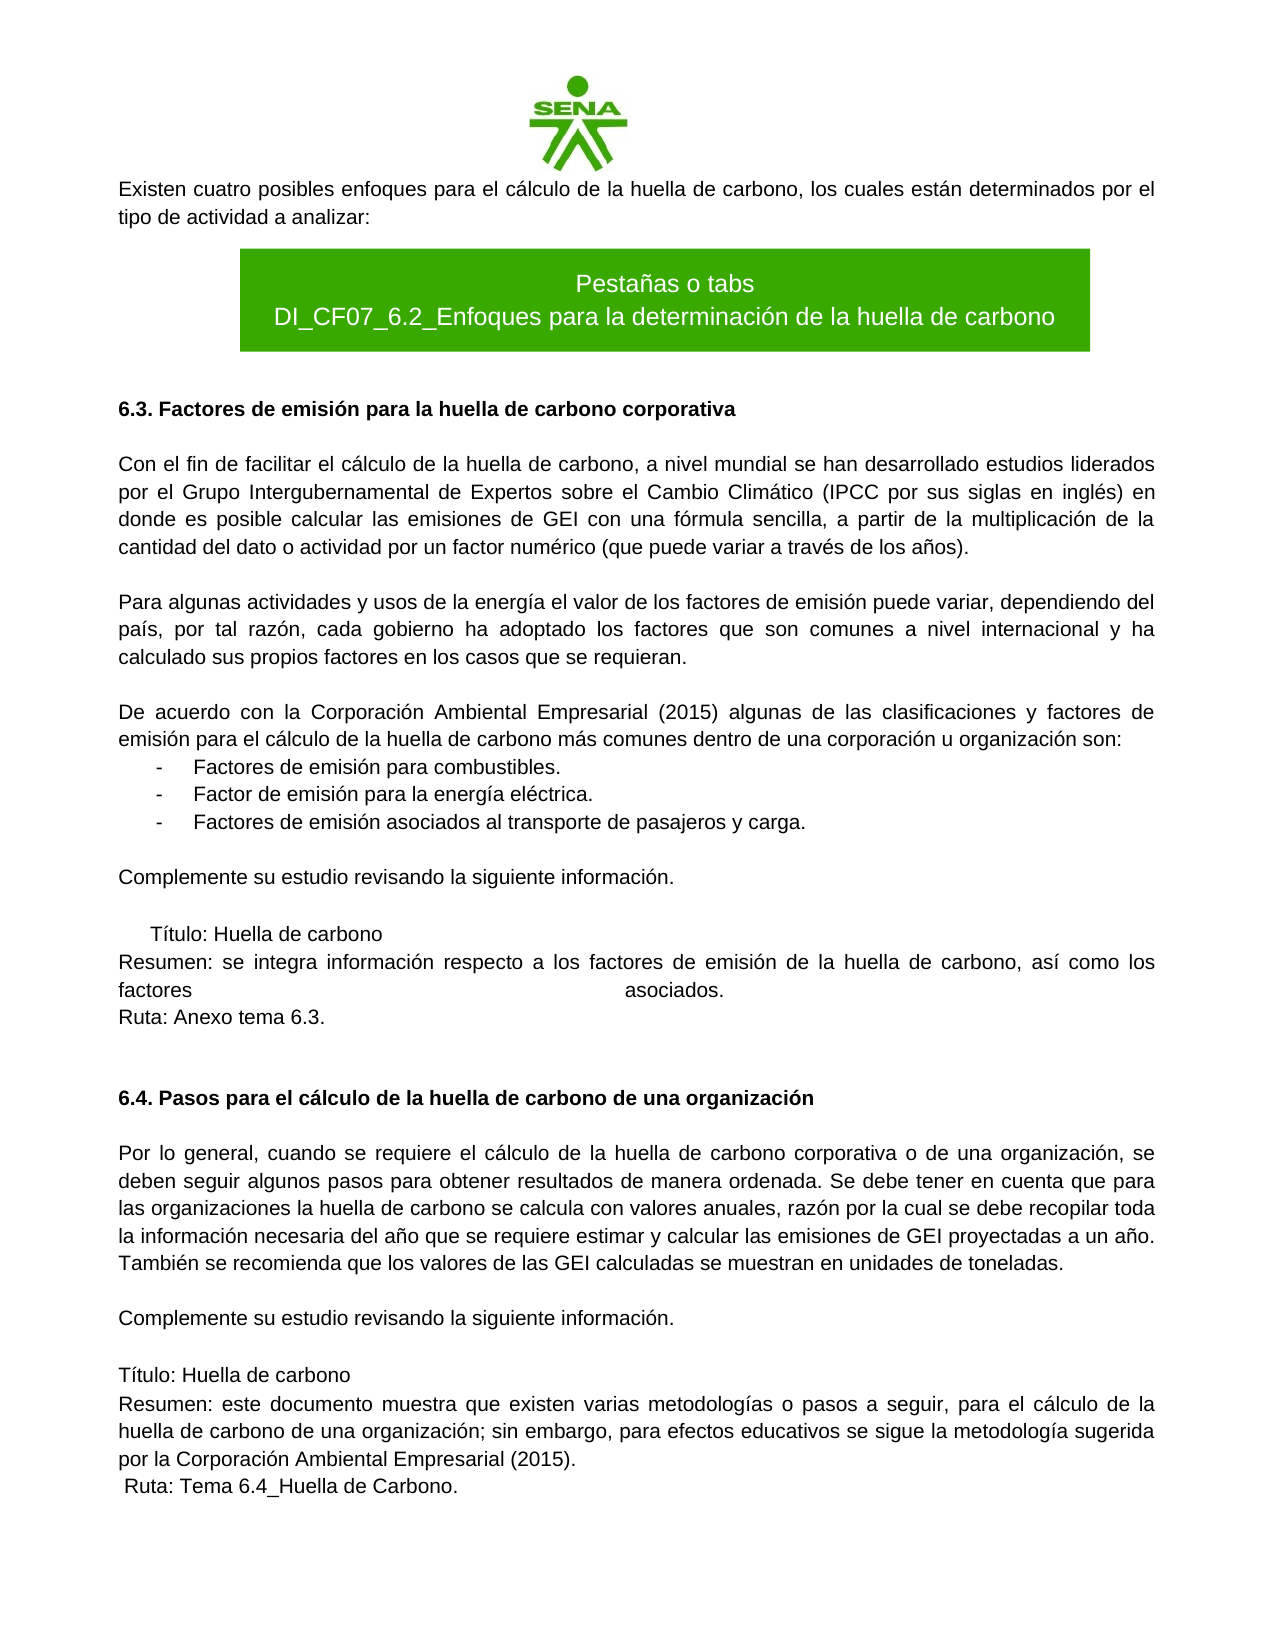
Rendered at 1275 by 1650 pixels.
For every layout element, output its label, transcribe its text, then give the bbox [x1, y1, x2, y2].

list Factores de emisión para combustibles. [156, 755, 1157, 779]
text Por lo general, cuando se requiere el cálculo de la huella de carbono corporativa o de una organización, se deben seguir algunos pasos para obtener resultados de manera ordenada. Se debe tener en cuenta que para las organizaciones la huella de carbono se calcula con valores anuales, razón por la cual se debe recopilar toda la información necesaria del año que se requiere estimar y calcular las emisiones de GEI proyectadas a un año. También se recomienda que los valores de las GEI calculadas se muestran en unidades de toneladas. [118, 1141, 1157, 1275]
text Resumen: este documento muestra que existen varias metodologías o pasos a seguir, para el cálculo de la huella de carbono de una organización; sin embargo, para efectos educativos se sigue la metodología sugerida por la Corporación Ambiental Empresarial (2015). [118, 1391, 1157, 1470]
picture [529, 75, 628, 172]
text Complemente su estudio revisando la siguiente información. [118, 1306, 1157, 1330]
text Resumen: se integra información respecto a los factores de emisión de la huella de carbono, así como los factores asociados. Ruta: Anexo tema 6.3. [118, 950, 1157, 1029]
text Existen cuatro posibles enfoques para el cálculo de la huella de carbono, los cuales están determinados por el tipo de actividad a analizar: [118, 177, 1157, 229]
text De acuerdo con la Corporación Ambiental Empresarial (2015) algunas de las clasificaciones y factores de emisión para el cálculo de la huella de carbono más comunes dentro de una corporación u organización son: [118, 700, 1157, 751]
text 6.3. Factores de emisión para la huella de carbono corporativa [118, 397, 1157, 421]
list Factor de emisión para la energía eléctrica. [156, 782, 1157, 806]
text Complemente su estudio revisando la siguiente información. [118, 865, 1157, 889]
text Título: Huella de carbono [118, 1361, 1157, 1388]
text Con el fin de facilitar el cálculo de la huella de carbono, a nivel mundial se han desarrollado estudios liderados por el Grupo Intergubernamental de Expertos sobre el Cambio Climático (IPCC por sus siglas en inglés) en donde es posible calcular las emisiones de GEI con una fórmula sencilla, a partir de la multiplicación de la cantidad del dato o actividad por un factor numérico (que puede variar a través de los años). [118, 452, 1157, 559]
text Ruta: Tema 6.4_Huella de Carbono. [118, 1474, 1157, 1498]
text Título: Huella de carbono [118, 920, 1157, 946]
list Factores de emisión asociados al transporte de pasajeros y carga. [156, 810, 1157, 834]
text 6.4. Pasos para el cálculo de la huella de carbono de una organización [118, 1086, 1157, 1110]
text Para algunas actividades y usos de la energía el valor de los factores de emisión puede variar, dependiendo del país, por tal razón, cada gobierno ha adoptado los factores que son comunes a nivel internacional y ha calculado sus propios factores en los casos que se requieran. [118, 590, 1157, 669]
